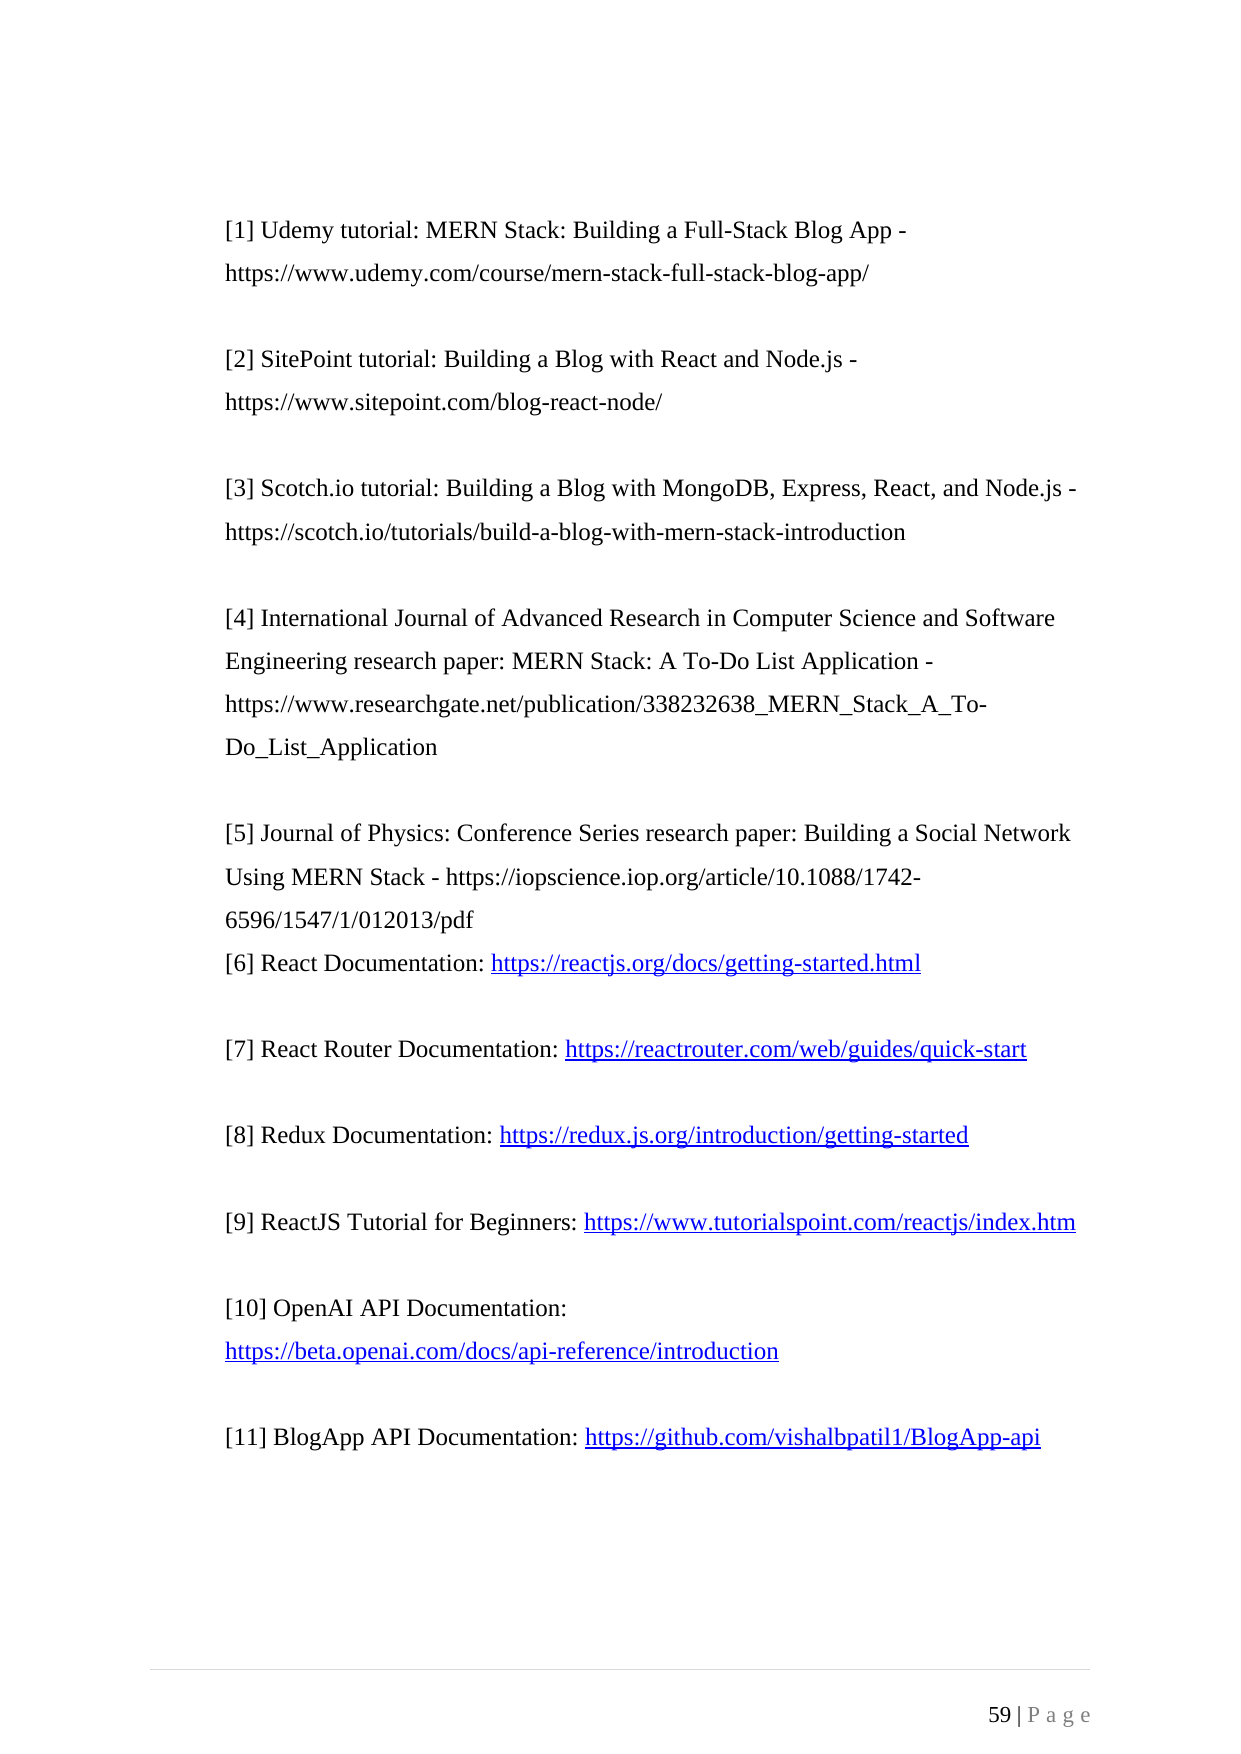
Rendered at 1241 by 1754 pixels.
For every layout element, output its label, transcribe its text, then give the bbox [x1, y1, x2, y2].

text [6] React Documentation: https://reactjs.org/docs/getting-started.html [225, 948, 1090, 977]
text [4] International Journal of Advanced Research in Computer Science and Software Engineering research paper: MERN Stack: A To-Do List Application - https://www.researchgate.net/publication/338232638_MERN_Stack_A_To-Do_List_Application [225, 603, 1090, 761]
text [5] Journal of Physics: Conference Series research paper: Building a Social Network Using MERN Stack - https://iopscience.iop.org/article/10.1088/1742-6596/1547/1/012013/pdf [225, 818, 1090, 933]
text [9] ReactJS Tutorial for Beginners: https://www.tutorialspoint.com/reactjs/index.htm [225, 1207, 1090, 1235]
text [11] BlogApp API Documentation: https://github.com/vishalbpatil1/BlogApp-api [225, 1422, 1090, 1451]
text [2] SitePoint tutorial: Building a Blog with React and Node.js - https://www.sitepoint.com/blog-react-node/ [225, 344, 1090, 416]
text [7] React Router Documentation: https://reactrouter.com/web/guides/quick-start [225, 1034, 1090, 1063]
text [10] OpenAI API Documentation: https://beta.openai.com/docs/api-reference/introduction [225, 1293, 1090, 1365]
text [3] Scotch.io tutorial: Building a Blog with MongoDB, Express, React, and Node.js - https://scotch.io/tutorials/build-a-blog-with-mern-stack-introduction [225, 473, 1090, 545]
text [8] Redux Documentation: https://redux.js.org/introduction/getting-started [225, 1120, 1090, 1149]
text [1] Udemy tutorial: MERN Stack: Building a Full-Stack Blog App - https://www.udemy.com/course/mern-stack-full-stack-blog-app/ [225, 215, 1090, 287]
